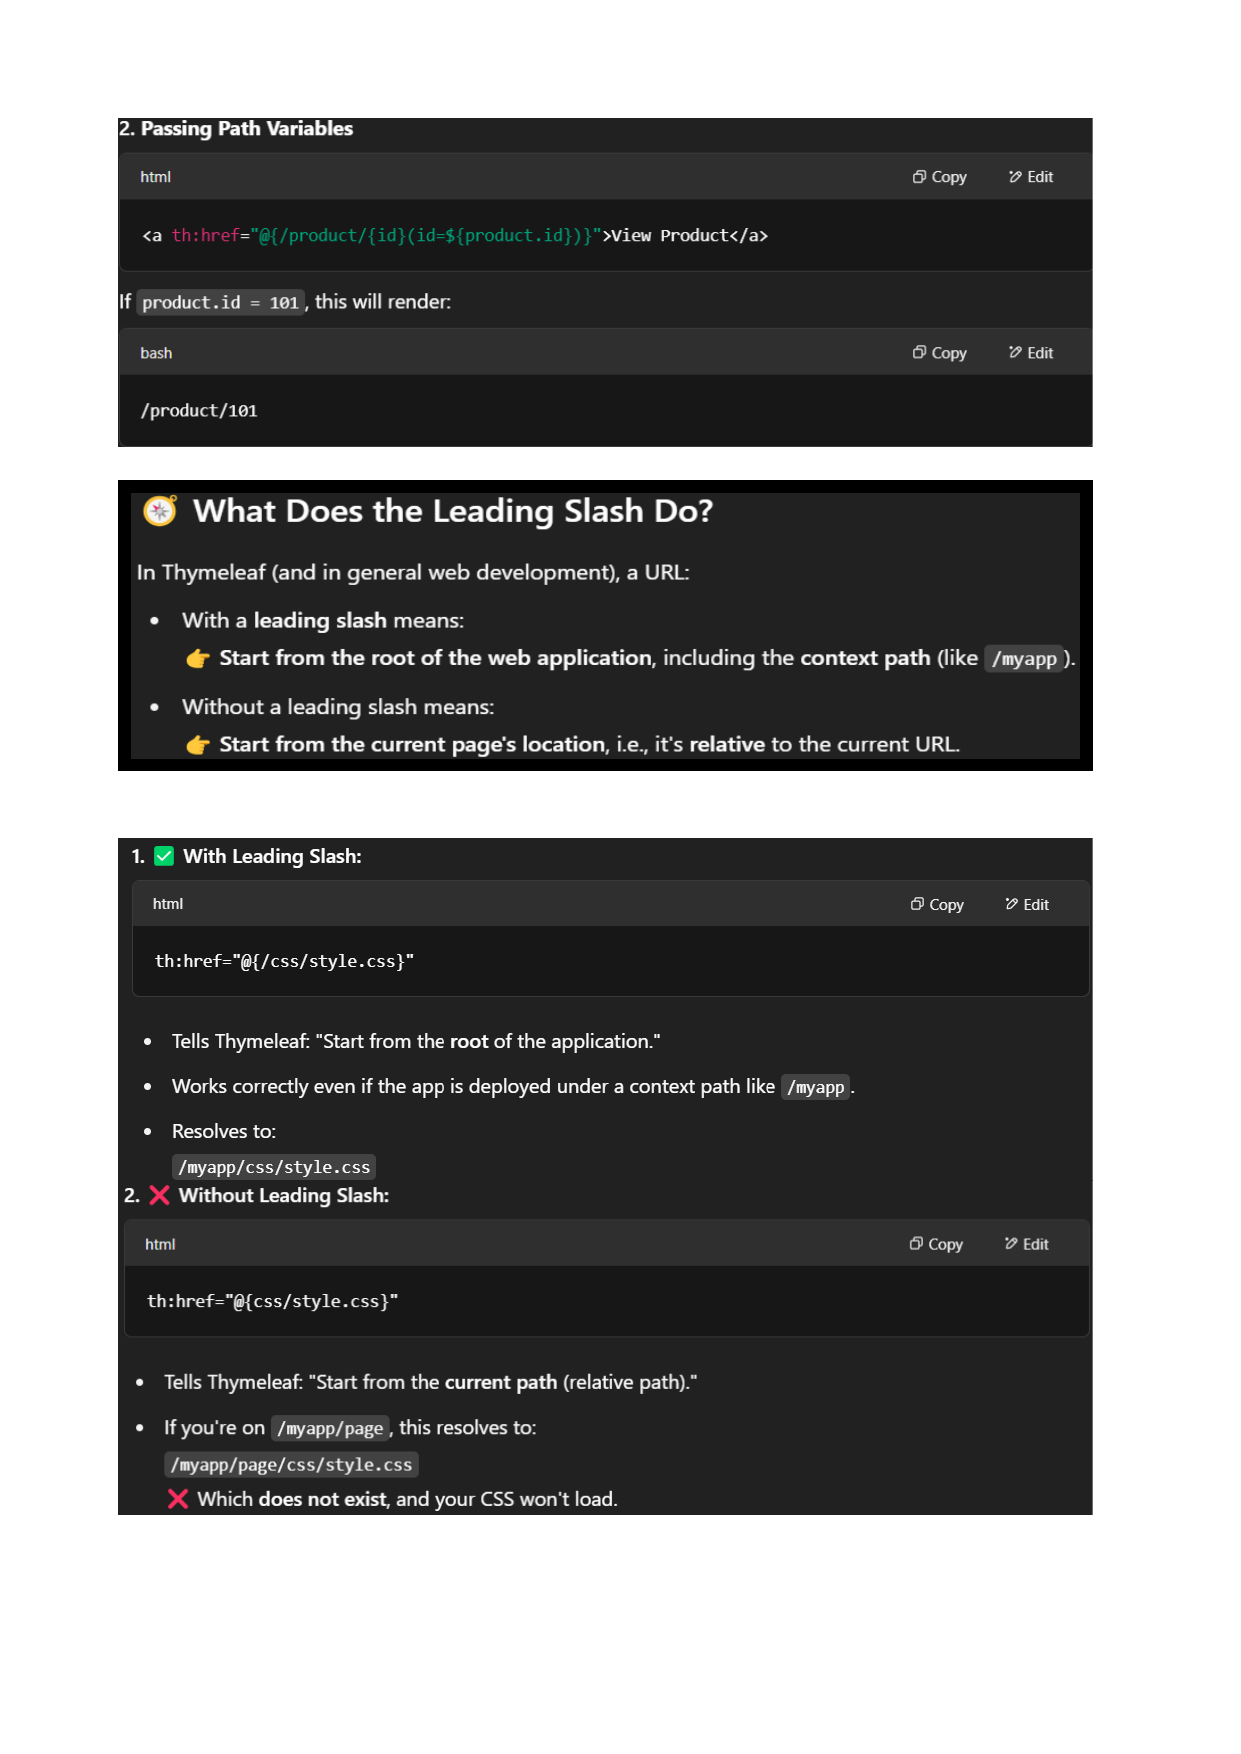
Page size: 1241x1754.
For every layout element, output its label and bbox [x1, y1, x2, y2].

picture [118, 118, 1093, 447]
picture [131, 493, 1080, 759]
picture [118, 838, 1093, 1515]
